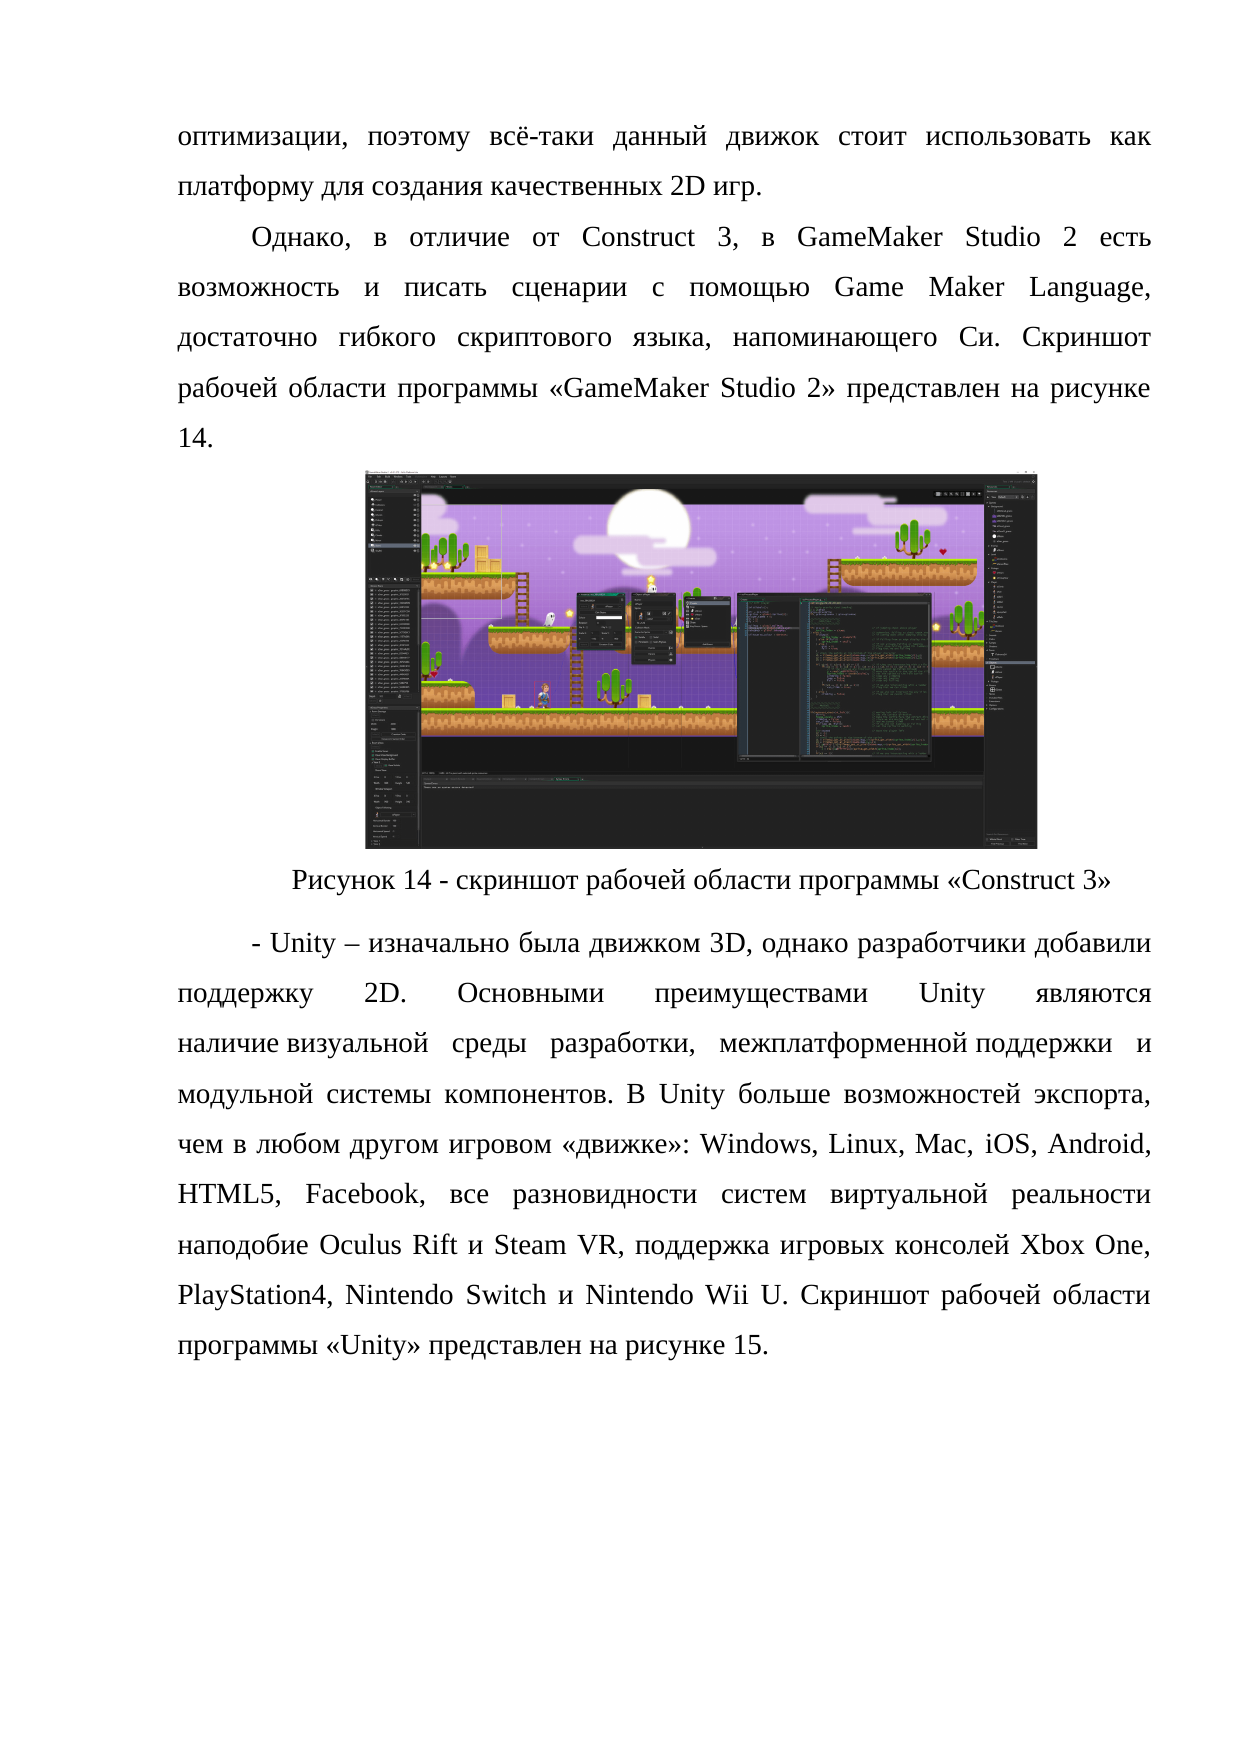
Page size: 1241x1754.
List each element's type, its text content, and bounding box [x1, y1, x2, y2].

text - Unity – изначально была движком 3D, однако разработчики добавили поддержку 2D. Основными преимуществами Unity являются наличие визуальной среды разработки, межплатформенной поддержки и модульной системы компонентов. В Unity больше возможностей экспорта, чем в любом другом игровом «движке»: Windows, Linux, Mac, iOS, Android, HTML5, Facebook, все разновидности систем виртуальной реальности наподобие Oculus Rift и Steam VR, поддержка игровых консолей Xbox One, PlayStation4, Nintendo Switch и Nintendo Wii U. Скриншот рабочей области программы «Unity» представлен на рисунке 15. [177, 1059, 1152, 1361]
text Рисунок 14 - скриншот рабочей области программы «Construct 3» [177, 862, 1152, 896]
text - Unity – изначально была движком 3D, однако разработчики добавили поддержку 2D. Основными преимуществами Unity являются наличие визуальной среды разработки, межплатформенной поддержки и модульной системы компонентов. В Unity больше возможностей экспорта, чем в любом другом игровом «движке»: Windows, Linux, Mac, iOS, Android, HTML5, Facebook, все разновидности систем виртуальной реальности наподобие Oculus Rift и Steam VR, поддержка игровых консолей Xbox One, PlayStation4, Nintendo Switch и Nintendo Wii U. Скриншот рабочей области программы «Unity» представлен на рисунке 15. [177, 925, 1152, 1026]
picture [365, 470, 1038, 849]
text Однако, в отличие от Construct 3, в GameMaker Studio 2 есть возможность и писать сценарии с помощью Game Maker Language, достаточно гибкого скриптового языка, напоминающего Си. Скриншот рабочей области программы «GameMaker Studio 2» представлен на рисунке 14. [177, 219, 1152, 453]
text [177, 152, 1152, 202]
